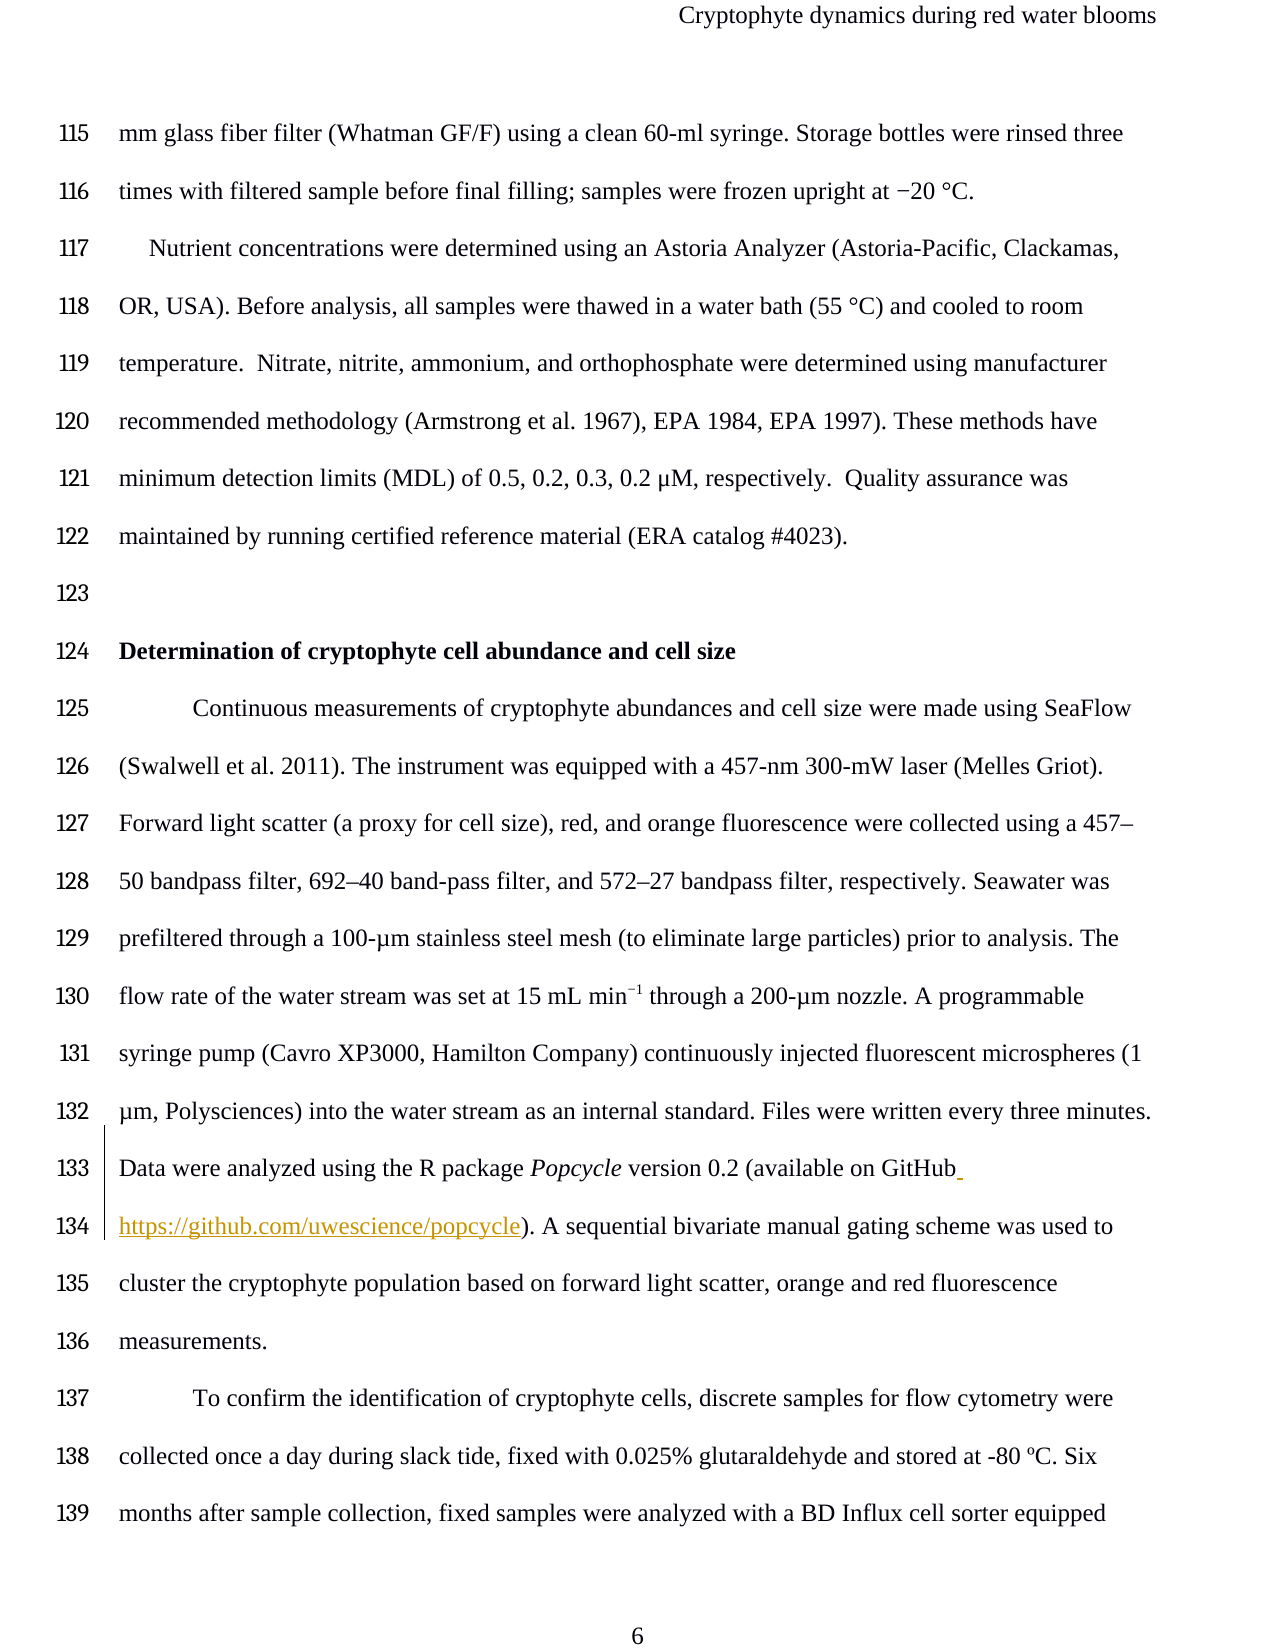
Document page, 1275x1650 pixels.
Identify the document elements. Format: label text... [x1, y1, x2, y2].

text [118, 118, 1156, 205]
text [118, 1383, 1156, 1527]
text Determination of cryptophyte cell abundance and cell size [118, 636, 1156, 665]
text Nutrient concentrations were determined using an Astoria Analyzer (Astoria-Pacific, Clackamas, OR, USA). Before analysis, all samples were thawed in a water bath (55 °C) and cooled to room temperature. Nitrate, nitrite, ammonium, and orthophosphate were determined using manufacturer recommended methodology (Armstrong et al. 1967), EPA 1984, EPA 1997). These methods have minimum detection limits (MDL) of 0.5, 0.2, 0.3, 0.2 μM, respectively. Quality assurance was maintained by running certified reference material (ERA catalog #4023). [118, 233, 1156, 550]
text Continuous measurements of cryptophyte abundances and cell size were made using SeaFlow (Swalwell et al. 2011). The instrument was equipped with a 457-nm 300-mW laser (Melles Griot). Forward light scatter (a proxy for cell size), red, and orange fluorescence were collected using a 457–50 bandpass filter, 692–40 band-pass filter, and 572–27 bandpass filter, respectively. Seawater was prefiltered through a 100-µm stainless steel mesh (to eliminate large particles) prior to analysis. The flow rate of the water stream was set at 15 mL min−1 through a 200-µm nozzle. A programmable syringe pump (Cavro XP3000, Hamilton Company) continuously injected fluorescent microspheres (1 µm, Polysciences) into the water stream as an internal standard. Files were written every three minutes. Data were analyzed using the R package Popcycle version 0.2 (available on GitHub). A sequential bivariate manual gating scheme was used to cluster the cryptophyte population based on forward light scatter, orange and red fluorescence measurements. [118, 693, 1156, 1355]
